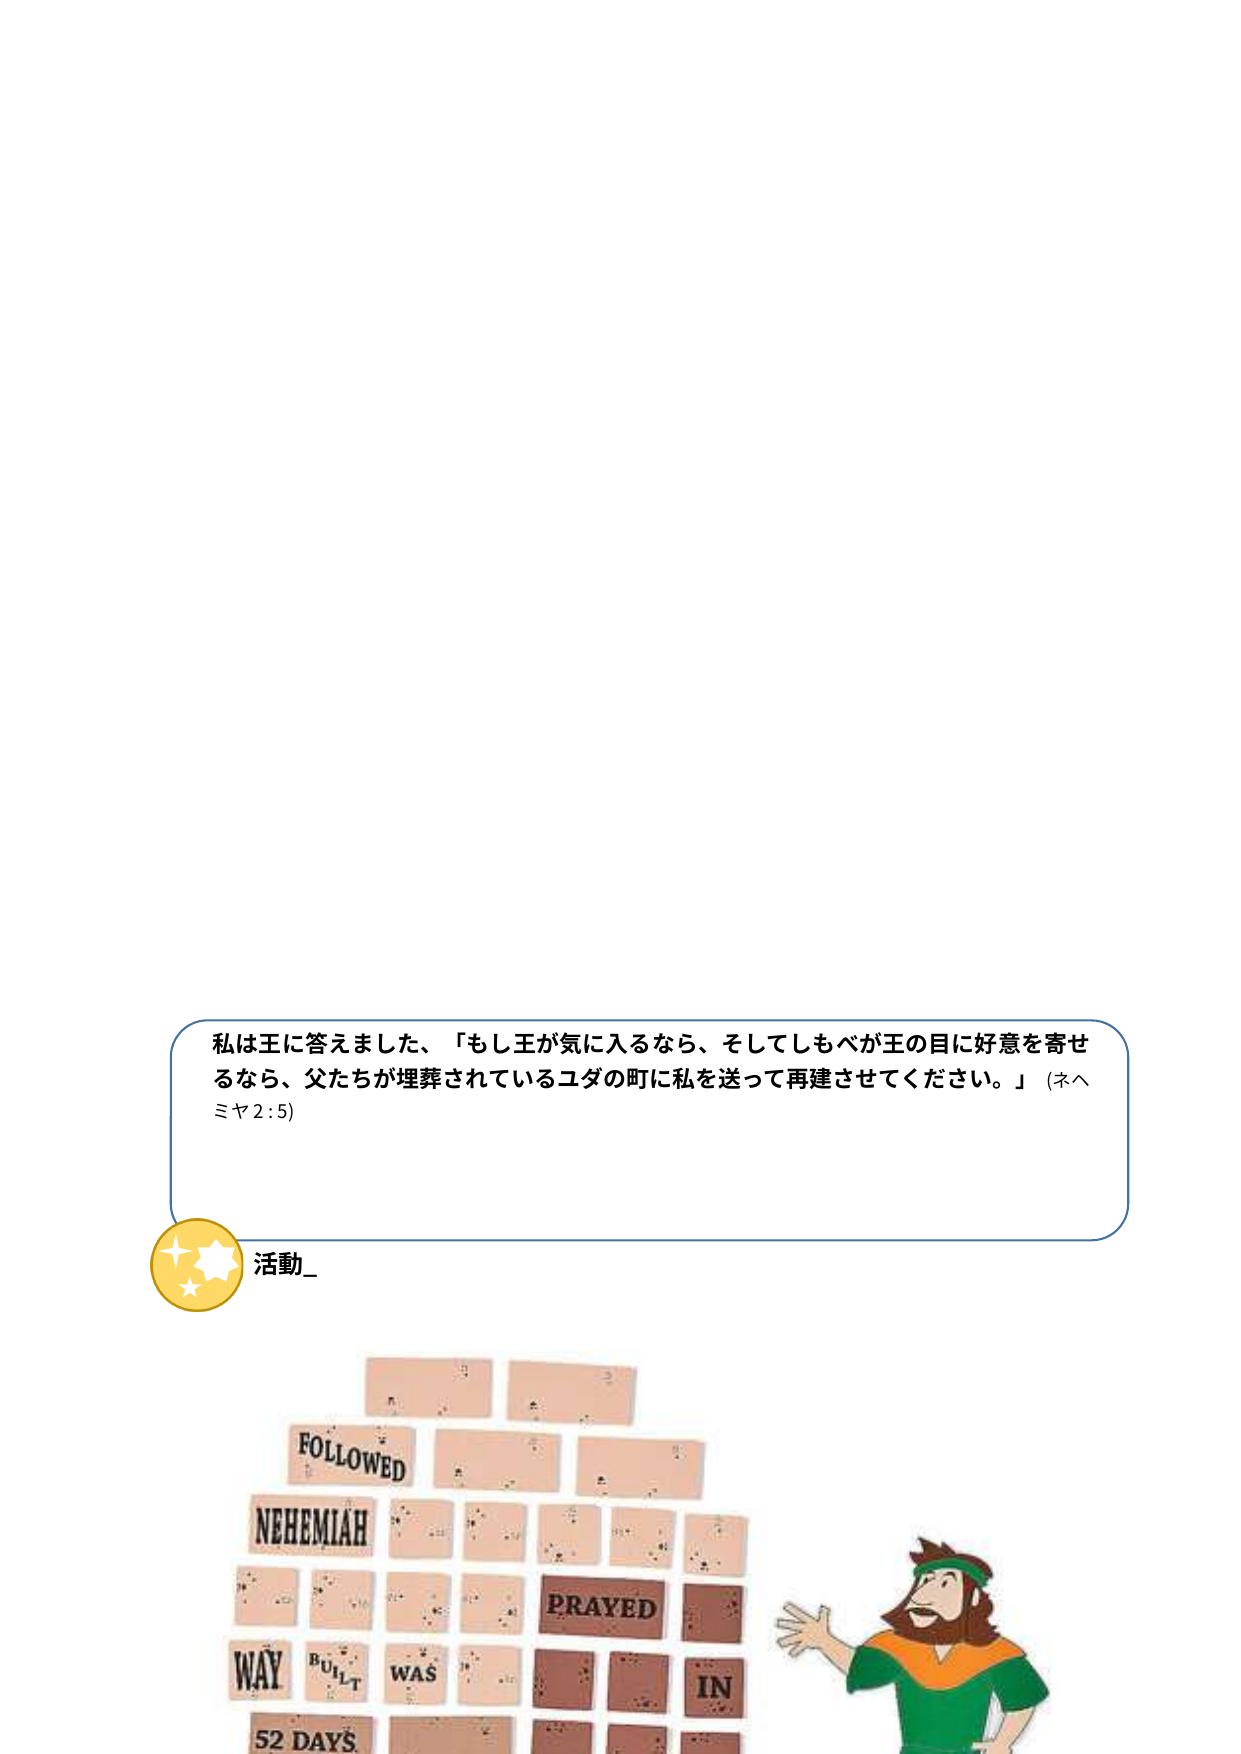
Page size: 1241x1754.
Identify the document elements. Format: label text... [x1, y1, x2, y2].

picture [155, 1338, 1091, 1754]
text 私は王に答えました、「もし王が気に入るなら、そしてしもべが王の目に好意を寄せるなら、父たちが埋葬されているユダの町に私を送って再建させてください。」 (ネヘミヤ2 : 5) [212, 1025, 1090, 1124]
picture [150, 1218, 244, 1312]
text 活動_ [244, 1244, 1090, 1280]
